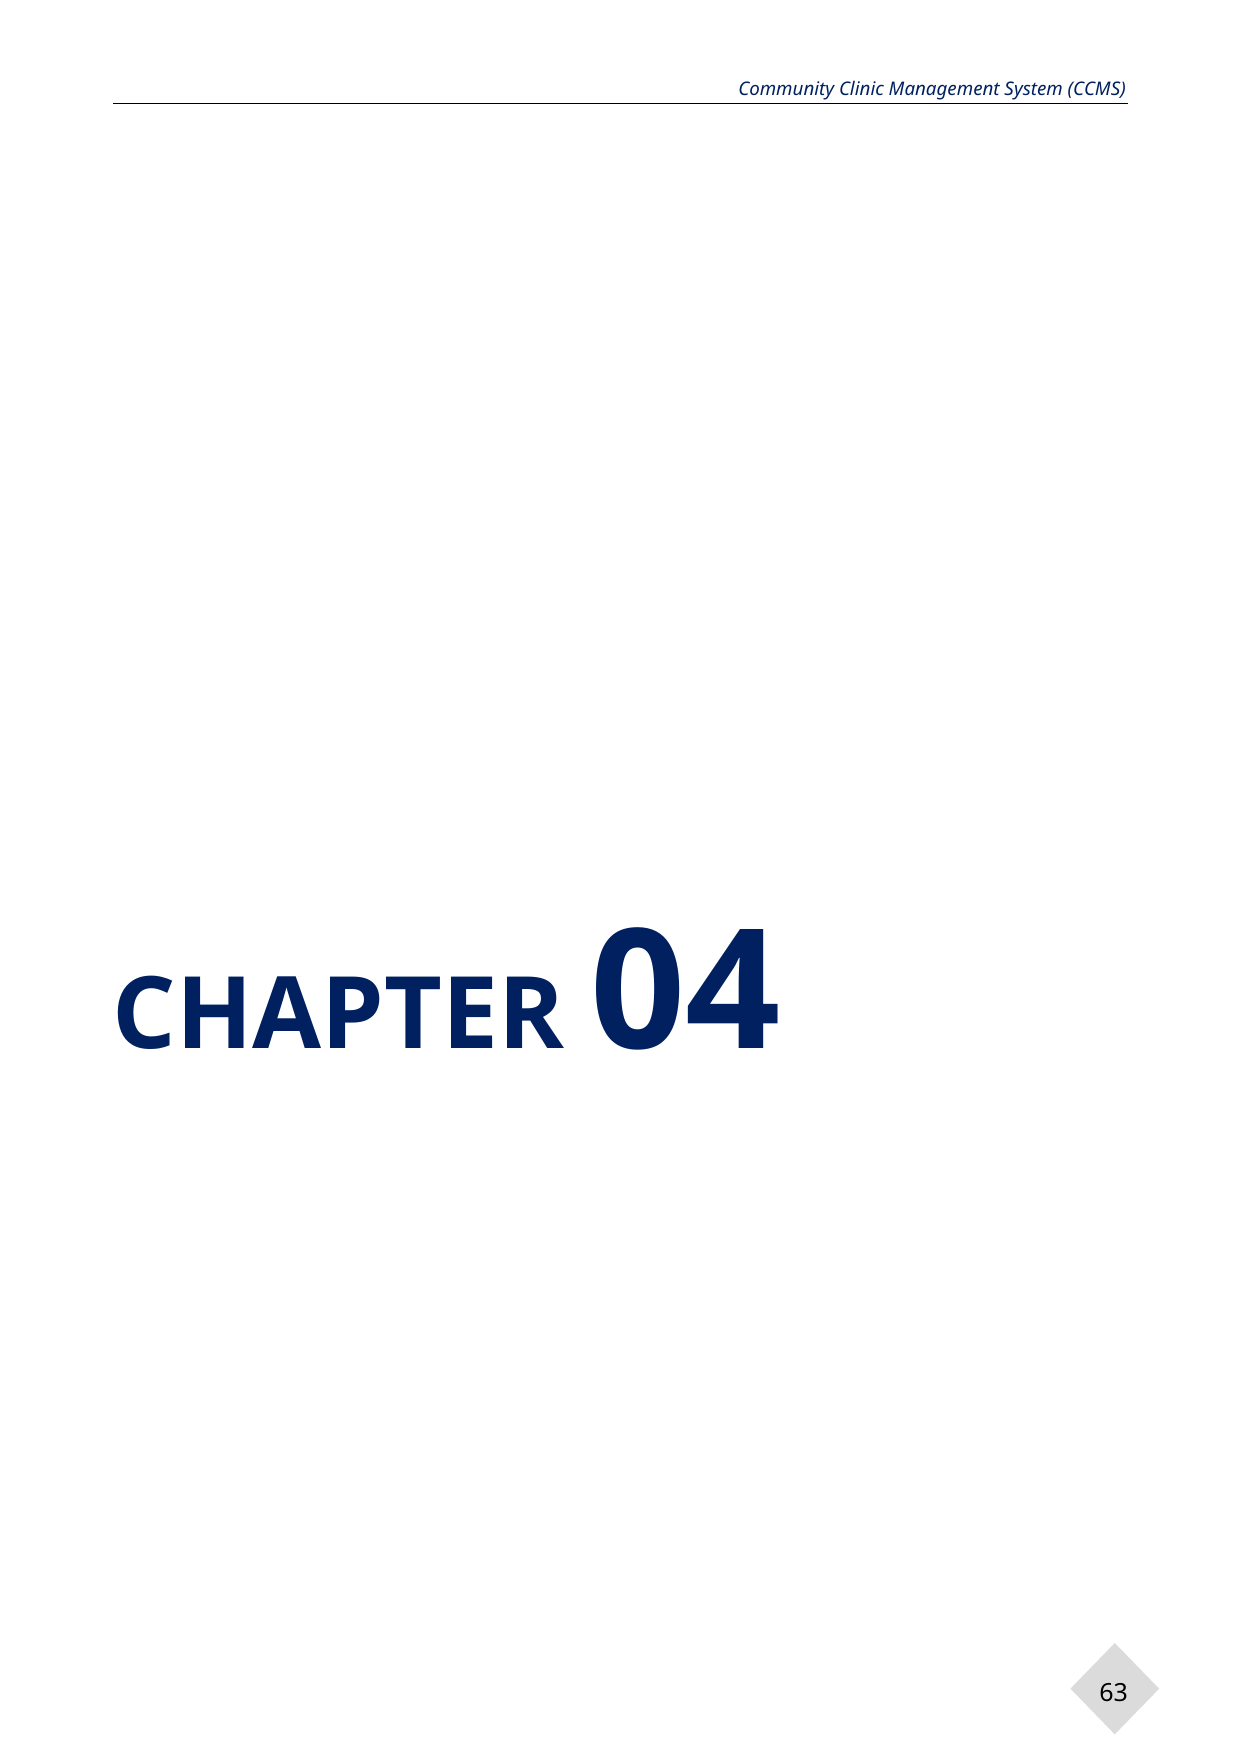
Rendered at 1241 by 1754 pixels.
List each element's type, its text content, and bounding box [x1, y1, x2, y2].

text CHAPTER 04 [112, 871, 1128, 1098]
